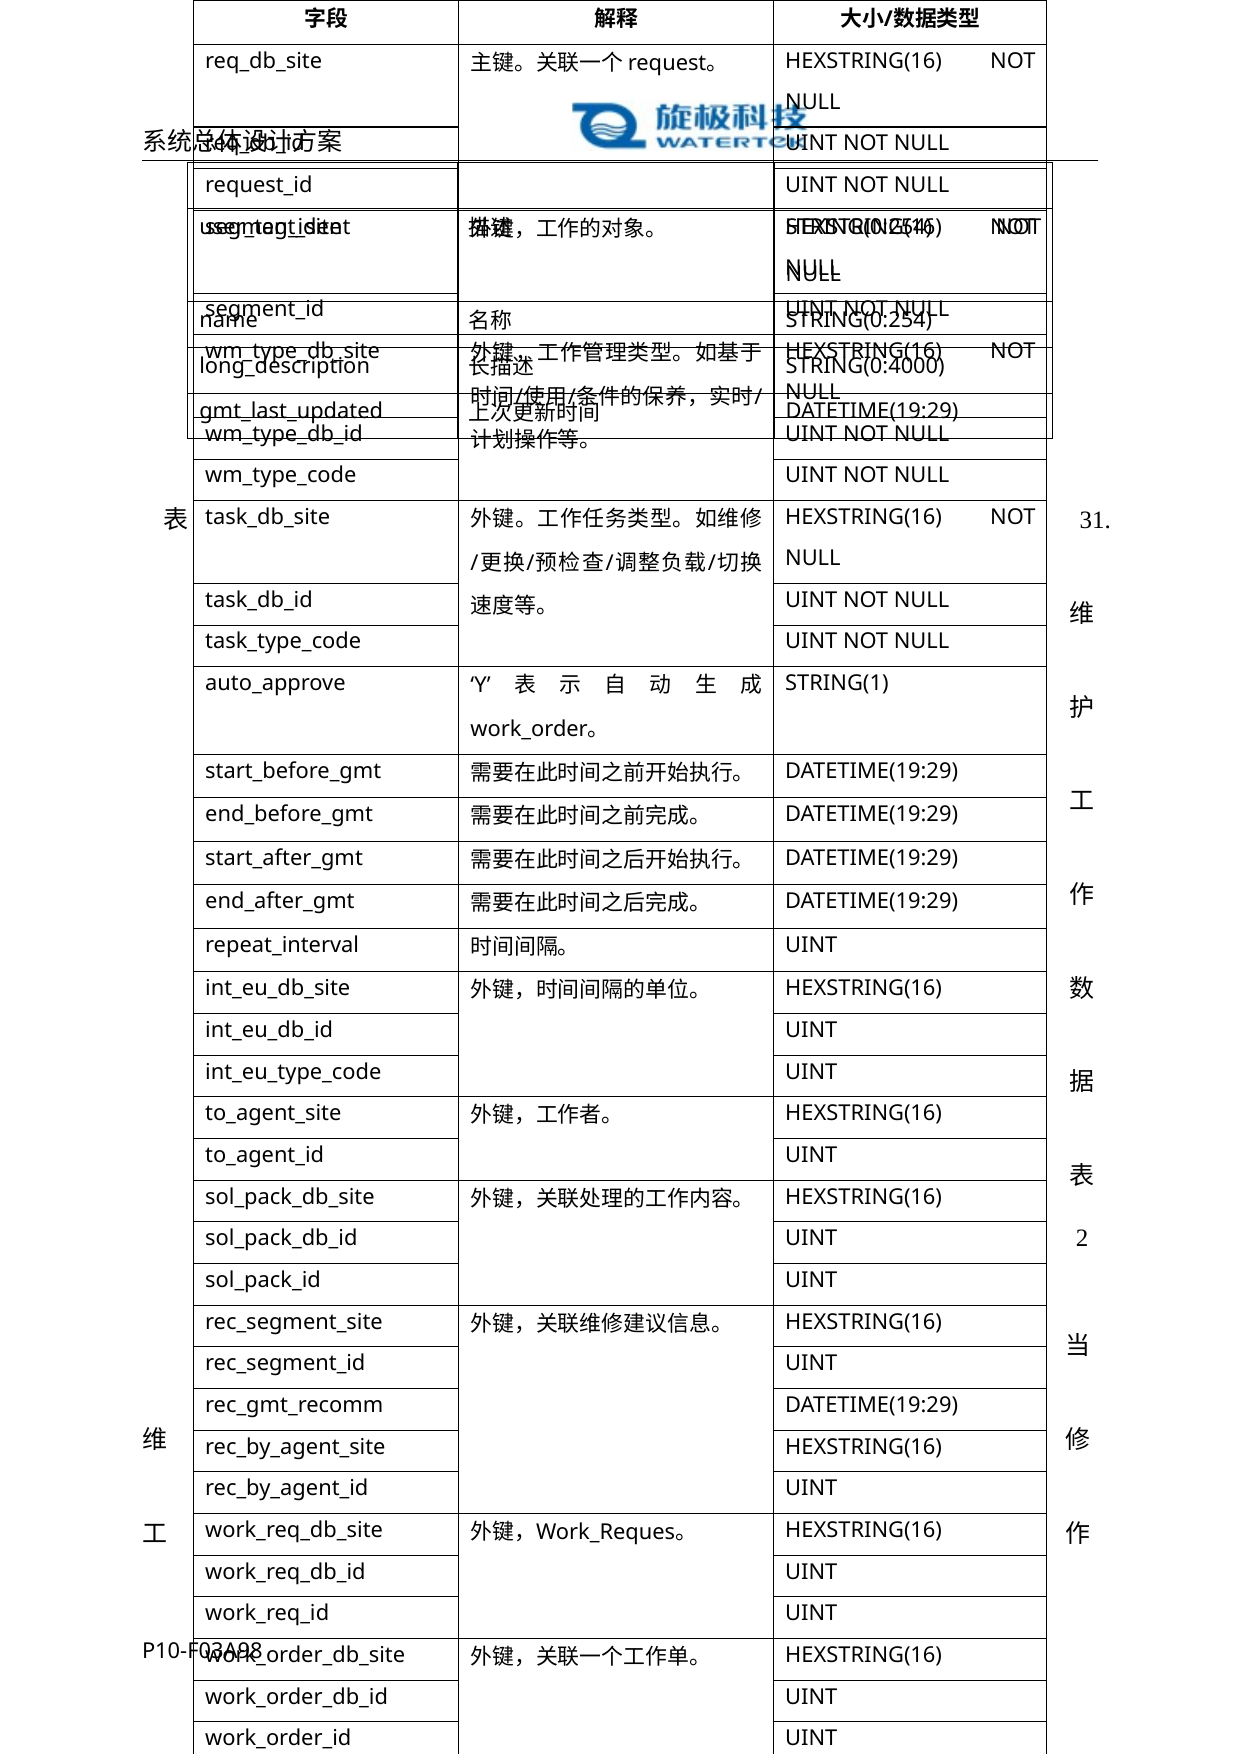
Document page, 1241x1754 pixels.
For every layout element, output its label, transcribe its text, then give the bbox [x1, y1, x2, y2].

table_cell HEXSTRING(16) [774, 1097, 1046, 1138]
table_cell HEXSTRING(16) [774, 1431, 1046, 1471]
table_cell end_after_gmt [194, 885, 458, 928]
table_cell sol_pack_id [194, 1264, 458, 1304]
table_cell rec_segment_id [194, 1347, 458, 1388]
table_cell ‘Y’表示自动生成work_order。 [459, 667, 773, 753]
table_cell UINT NOT NULL [774, 169, 1046, 210]
table_cell HEXSTRING(16) [774, 972, 1046, 1013]
table_cell UINT [774, 1472, 1046, 1513]
table_cell 时间间隔。 [459, 929, 773, 971]
table_cell DATETIME(19:29) [774, 798, 1046, 841]
table_cell HEXSTRING(16) [774, 1306, 1046, 1346]
table_cell sol_pack_db_site [194, 1181, 458, 1221]
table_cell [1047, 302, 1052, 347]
table_cell int_eu_db_id [194, 1014, 458, 1054]
table_cell work_req_db_id [194, 1556, 458, 1596]
table_cell work_order_db_id [194, 1681, 458, 1721]
table_cell end_before_gmt [194, 798, 458, 841]
table_cell wm_type_db_id [194, 418, 458, 458]
table_cell UINT NOT NULL [774, 626, 1046, 666]
table_cell UINT [774, 1681, 1046, 1721]
table_cell 外键，关联一个工作单。 [459, 1639, 773, 1754]
table_cell HEXSTRING(16) NOT NULL [774, 335, 1046, 417]
table_cell start_after_gmt [194, 842, 458, 884]
table_cell HEXSTRING(16) [774, 1639, 1046, 1679]
table_cell 外键，关联维修建议信息。 [459, 1306, 773, 1513]
table_cell UINT [774, 1264, 1046, 1304]
table_cell 外键，工作的对象。 [459, 211, 773, 334]
table_cell 需要在此时间之后开始执行。 [459, 842, 773, 884]
table_cell UINT NOT NULL [774, 460, 1046, 500]
table_cell rec_by_agent_id [194, 1472, 458, 1513]
table_cell 外键，时间间隔的单位。 [459, 972, 773, 1096]
table_cell work_order_db_site [194, 1639, 458, 1679]
table_cell int_eu_type_code [194, 1056, 458, 1096]
table_cell request_id [194, 169, 458, 210]
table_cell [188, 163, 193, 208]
table_cell UINT NOT NULL [774, 418, 1046, 458]
table_cell UINT NOT NULL [774, 128, 1046, 168]
table_cell work_req_db_site [194, 1514, 458, 1554]
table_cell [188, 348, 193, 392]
table_cell sol_pack_db_id [194, 1222, 458, 1263]
table_cell req_db_id [194, 128, 458, 168]
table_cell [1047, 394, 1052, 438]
table_cell DATETIME(19:29) [774, 842, 1046, 884]
table_cell UINT [774, 1056, 1046, 1096]
table_cell rec_gmt_recomm [194, 1389, 458, 1429]
table_cell UINT [774, 1347, 1046, 1388]
list 维护工作数据表2 [1047, 484, 1098, 1254]
table_cell rec_segment_site [194, 1306, 458, 1346]
table_cell HEXSTRING(16) NOT NULL [774, 45, 1046, 126]
table_cell UINT [774, 1556, 1046, 1596]
table_cell to_agent_site [194, 1097, 458, 1138]
table_cell 需要在此时间之前开始执行。 [459, 755, 773, 797]
table_cell HEXSTRING(16) NOT NULL [774, 501, 1046, 583]
table_cell segment_site [194, 211, 458, 292]
table_cell wm_type_code [194, 460, 458, 500]
table_cell 需要在此时间之后完成。 [459, 885, 773, 928]
table_cell 需要在此时间之前完成。 [459, 798, 773, 841]
table_cell 外键。工作任务类型。如维修/更换/预检查/调整负载/切换速度等。 [459, 501, 773, 666]
table_header 解释 [459, 1, 773, 44]
table_cell HEXSTRING(16) [774, 1181, 1046, 1221]
table_cell task_db_site [194, 501, 458, 583]
table_cell UINT [774, 1722, 1046, 1754]
table_cell segment_id [194, 294, 458, 334]
table_cell work_req_id [194, 1597, 458, 1638]
table_cell to_agent_id [194, 1139, 458, 1179]
table_cell 主键。关联一个request。 [459, 45, 773, 210]
table_cell start_before_gmt [194, 755, 458, 797]
table_cell UINT [774, 1597, 1046, 1638]
table_cell repeat_interval [194, 929, 458, 971]
table_cell 外键，Work_Reques。 [459, 1514, 773, 1638]
table_cell STRING(1) [774, 667, 1046, 753]
table_cell HEXSTRING(16) [774, 1514, 1046, 1554]
table_cell 外键，工作管理类型。如基于时间/使用/条件的保养，实时/计划操作等。 [459, 335, 773, 500]
table_cell int_eu_db_site [194, 972, 458, 1013]
table_cell 外键，关联处理的工作内容。 [459, 1181, 773, 1304]
table_cell UINT [774, 1222, 1046, 1263]
table_cell rec_by_agent_site [194, 1431, 458, 1471]
table_cell UINT NOT NULL [774, 584, 1046, 624]
table_cell auto_approve [194, 667, 458, 753]
table_cell DATETIME(19:29) [774, 755, 1046, 797]
table_cell DATETIME(19:29) [774, 1389, 1046, 1429]
table_cell req_db_site [194, 45, 458, 126]
table_cell HEXSTRING(16) NOT NULL [774, 211, 1046, 292]
table_cell UINT NOT NULL [774, 294, 1046, 334]
table_cell 外键，工作者。 [459, 1097, 773, 1179]
table_cell UINT [774, 929, 1046, 971]
table_header 字段 [194, 1, 458, 44]
table_cell DATETIME(19:29) [774, 885, 1046, 928]
table_cell UINT [774, 1139, 1046, 1179]
table_cell task_type_code [194, 626, 458, 666]
table_cell task_db_id [194, 584, 458, 624]
table_cell UINT [774, 1014, 1046, 1054]
table_cell work_order_id [194, 1722, 458, 1754]
table_cell wm_type_db_site [194, 335, 458, 417]
table_header 大小/数据类型 [774, 1, 1046, 44]
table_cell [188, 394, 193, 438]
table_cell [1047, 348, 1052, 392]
